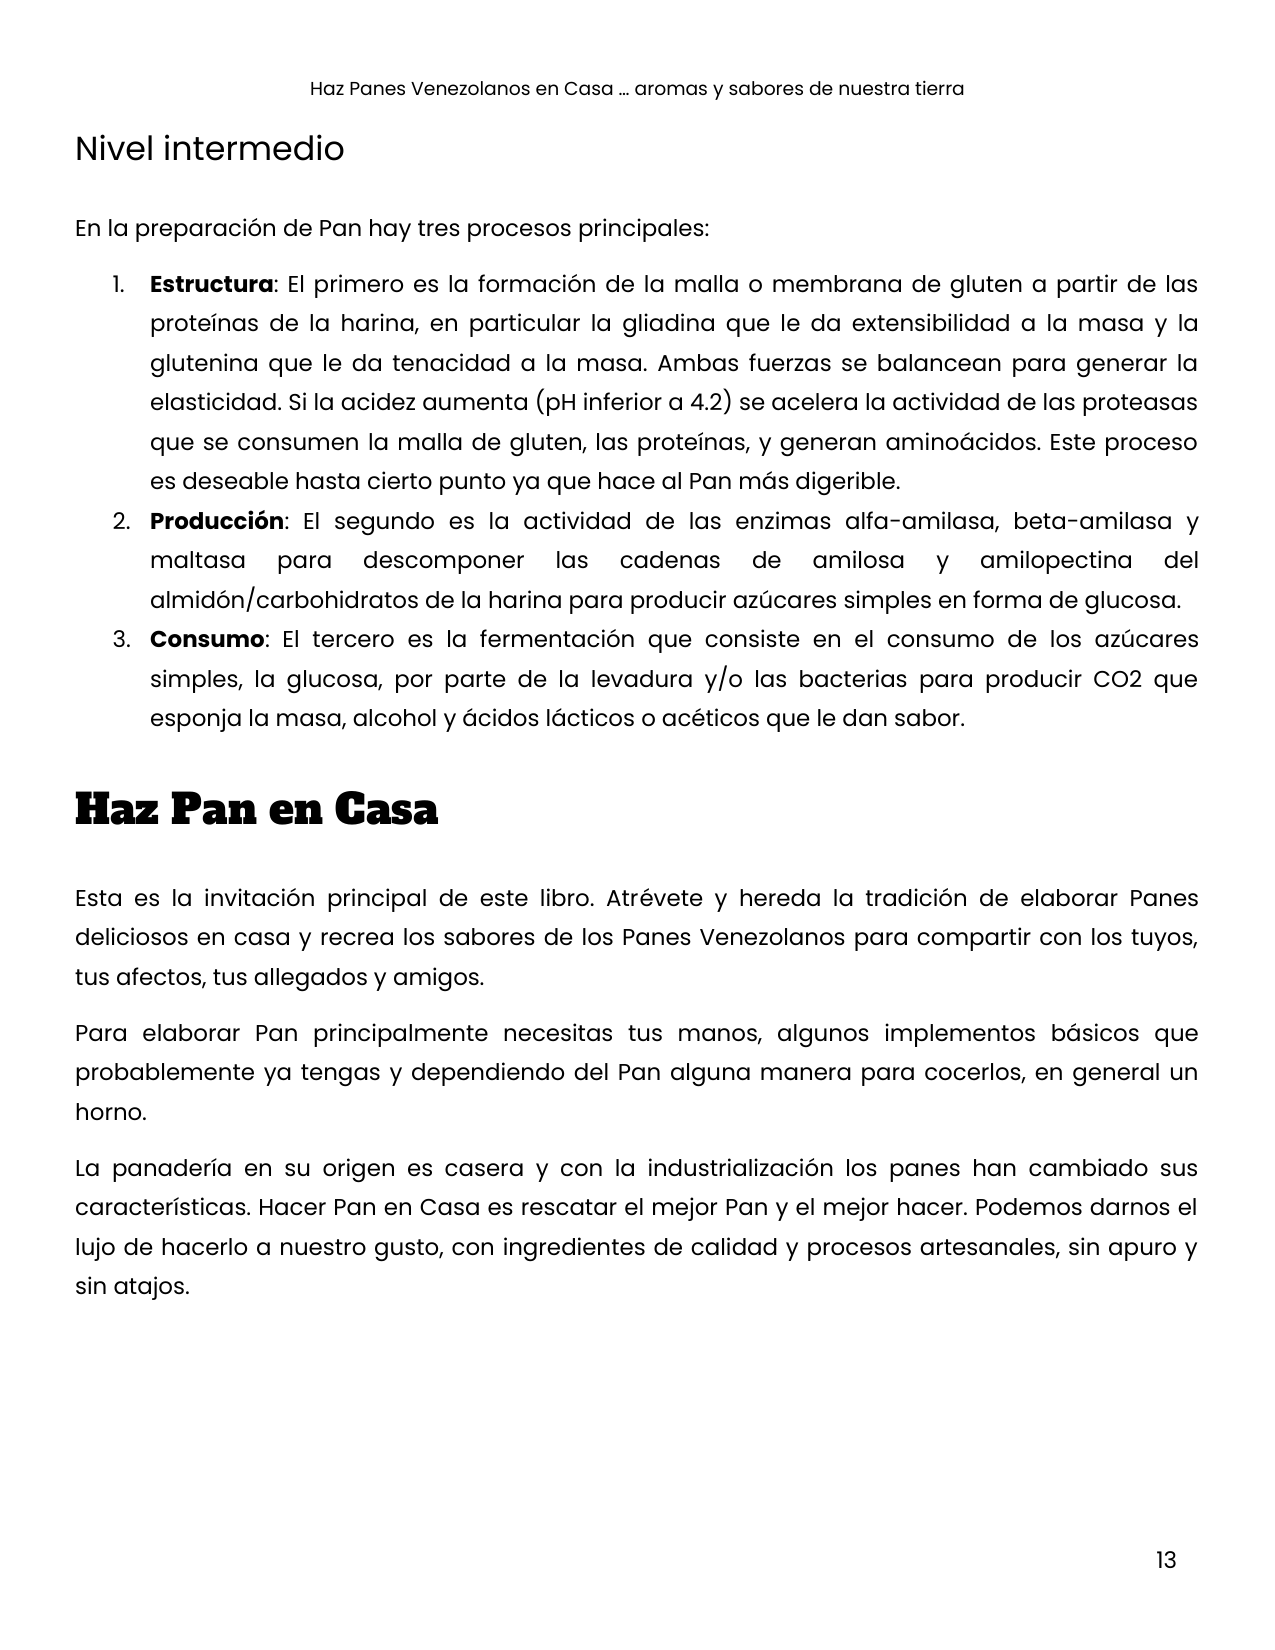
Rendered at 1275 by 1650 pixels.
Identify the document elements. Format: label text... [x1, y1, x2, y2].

text Para elaborar Pan principalmente necesitas tus manos, algunos implementos básicos que probablemente ya tengas y dependiendo del Pan alguna manera para cocerlos, en general un horno. [75, 1015, 1200, 1128]
subtitle Haz Pan en Casa [75, 781, 1200, 838]
list Producción: El segundo es la actividad de las enzimas alfa-amilasa, beta-amilasa y maltasa para descomponer las cadenas de amilosa y amilopectina del almidón/carbohidratos de la harina para producir azúcares simples en forma de glucosa. [112, 503, 1200, 616]
subtitle Nivel intermedio [75, 122, 1200, 172]
list Consumo: El tercero es la fermentación que consiste en el consumo de los azúcares simples, la glucosa, por parte de la levadura y/o las bacterias para producir CO2 que esponja la masa, alcohol y ácidos lácticos o acéticos que le dan sabor. [112, 621, 1200, 735]
text Esta es la invitación principal de este libro. Atrévete y hereda la tradición de elaborar Panes deliciosos en casa y recrea los sabores de los Panes Venezolanos para compartir con los tuyos, tus afectos, tus allegados y amigos. [75, 879, 1200, 993]
text En la preparación de Pan hay tres procesos principales: [75, 210, 1200, 244]
text La panadería en su origen es casera y con la industrialización los panes han cambiado sus características. Hacer Pan en Casa es rescatar el mejor Pan y el mejor hacer. Podemos darnos el lujo de hacerlo a nuestro gusto, con ingredientes de calidad y procesos artesanales, sin apuro y sin atajos. [75, 1150, 1200, 1303]
list Estructura: El primero es la formación de la malla o membrana de gluten a partir de las proteínas de la harina, en particular la gliadina que le da extensibilidad a la masa y la glutenina que le da tenacidad a la masa. Ambas fuerzas se balancean para generar la elasticidad. Si la acidez aumenta (pH inferior a 4.2) se acelera la actividad de las proteasas que se consumen la malla de gluten, las proteínas, y generan aminoácidos. Este proceso es deseable hasta cierto punto ya que hace al Pan más digerible. [112, 266, 1200, 498]
